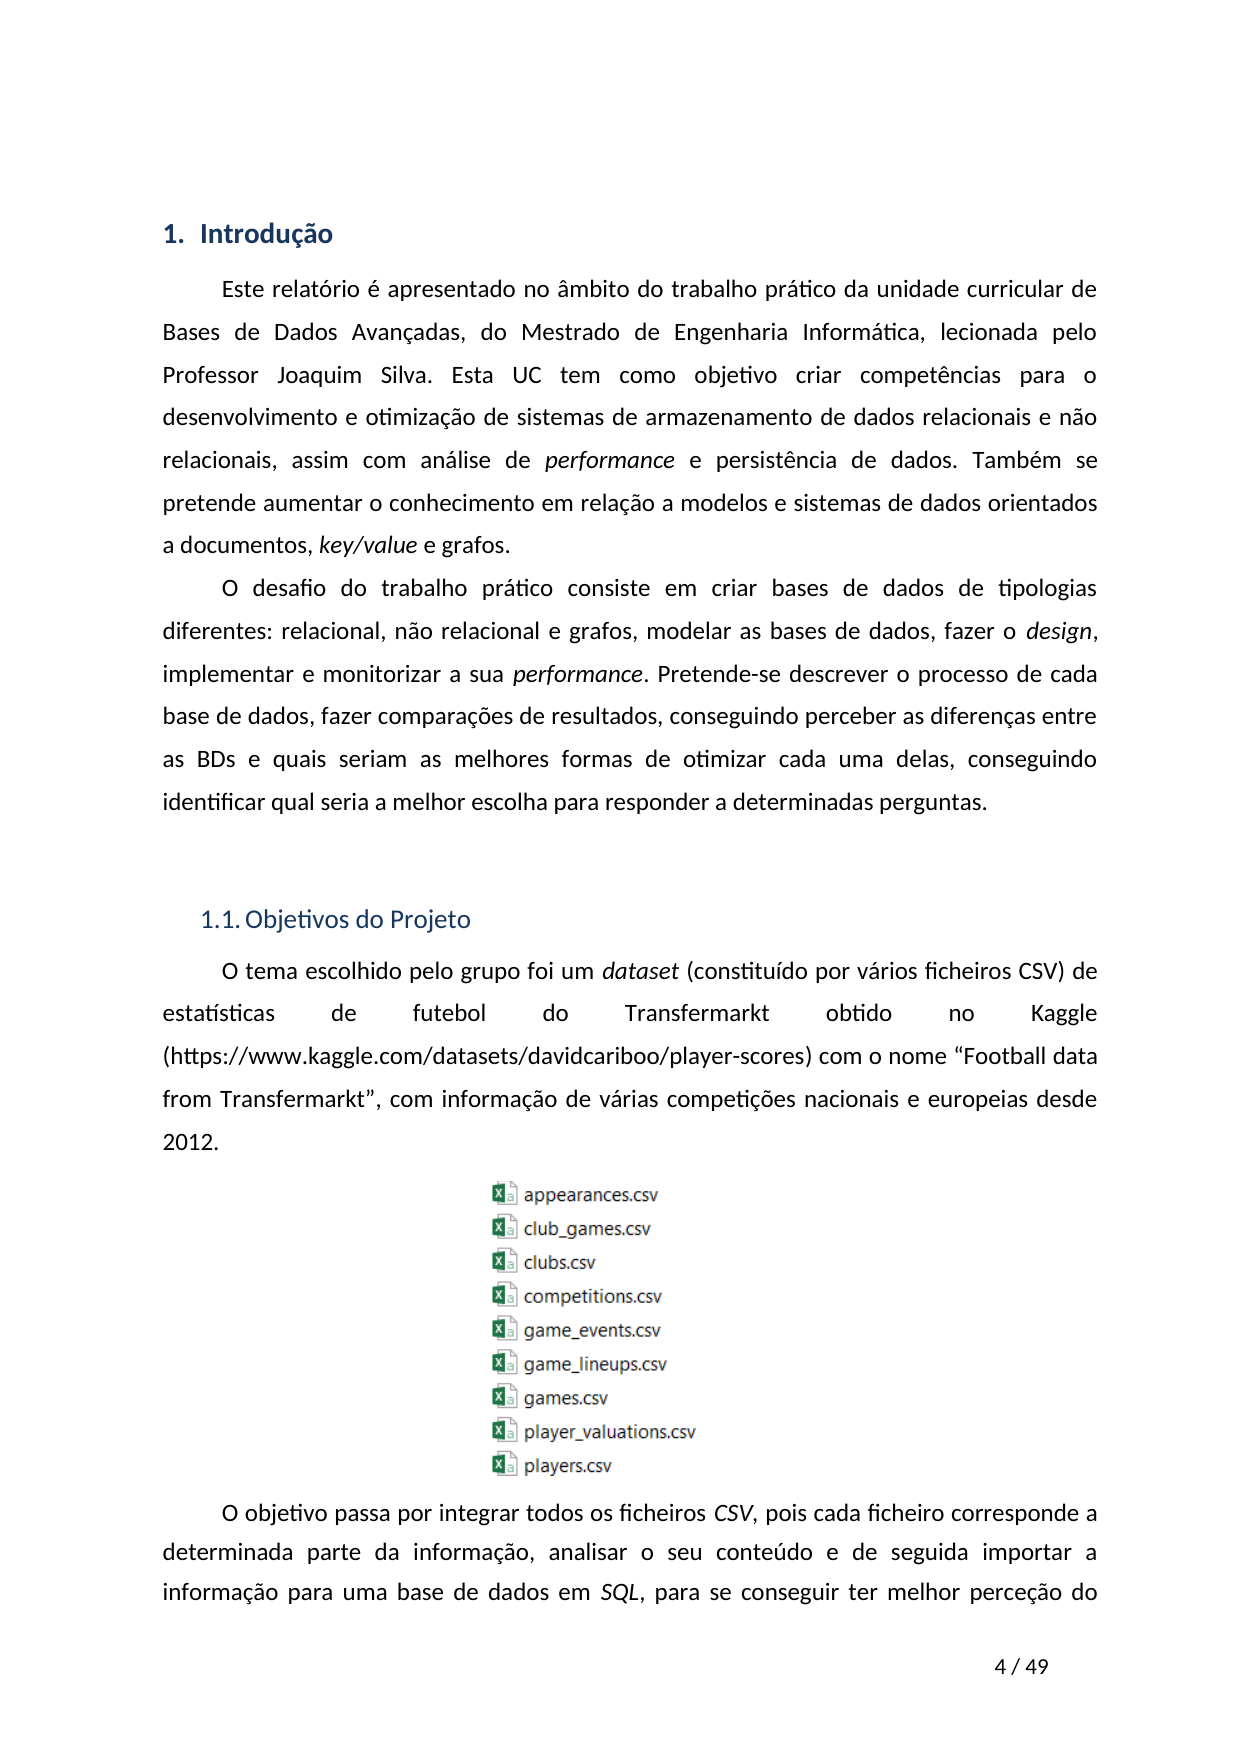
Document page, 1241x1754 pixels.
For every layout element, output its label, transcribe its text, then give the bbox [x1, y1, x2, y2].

text Este relatório é apresentado no âmbito do trabalho prático da unidade curricular de Bases de Dados Avançadas, do Mestrado de Engenharia Informática, lecionada pelo Professor Joaquim Silva. Esta UC tem como objetivo criar competências para o desenvolvimento e otimização de sistemas de armazenamento de dados relacionais e não relacionais, assim com análise de performance e persistência de dados. Também se pretende aumentar o conhecimento em relação a modelos e sistemas de dados orientados a documentos, key/value e grafos. [162, 273, 1098, 560]
subtitle Introdução [162, 215, 1098, 250]
subtitle Objetivos do Projeto [200, 902, 1098, 936]
text O tema escolhido pelo grupo foi um dataset (constituído por vários ficheiros CSV) de estatísticas de futebol do Transfermarkt obtido no Kaggle (https://www.kaggle.com/datasets/davidcariboo/player-scores) com o nome “Football data from Transfermarkt”, com informação de várias competições nacionais e europeias desde 2012. [162, 955, 1098, 1156]
picture [475, 1181, 786, 1476]
text O desafio do trabalho prático consiste em criar bases de dados de tipologias diferentes: relacional, não relacional e grafos, modelar as bases de dados, fazer o design, implementar e monitorizar a sua performance. Pretende-se descrever o processo de cada base de dados, fazer comparações de resultados, conseguindo perceber as diferenças entre as BDs e quais seriam as melhores formas de otimizar cada uma delas, conseguindo identificar qual seria a melhor escolha para responder a determinadas perguntas. [162, 572, 1098, 816]
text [162, 1497, 1098, 1606]
